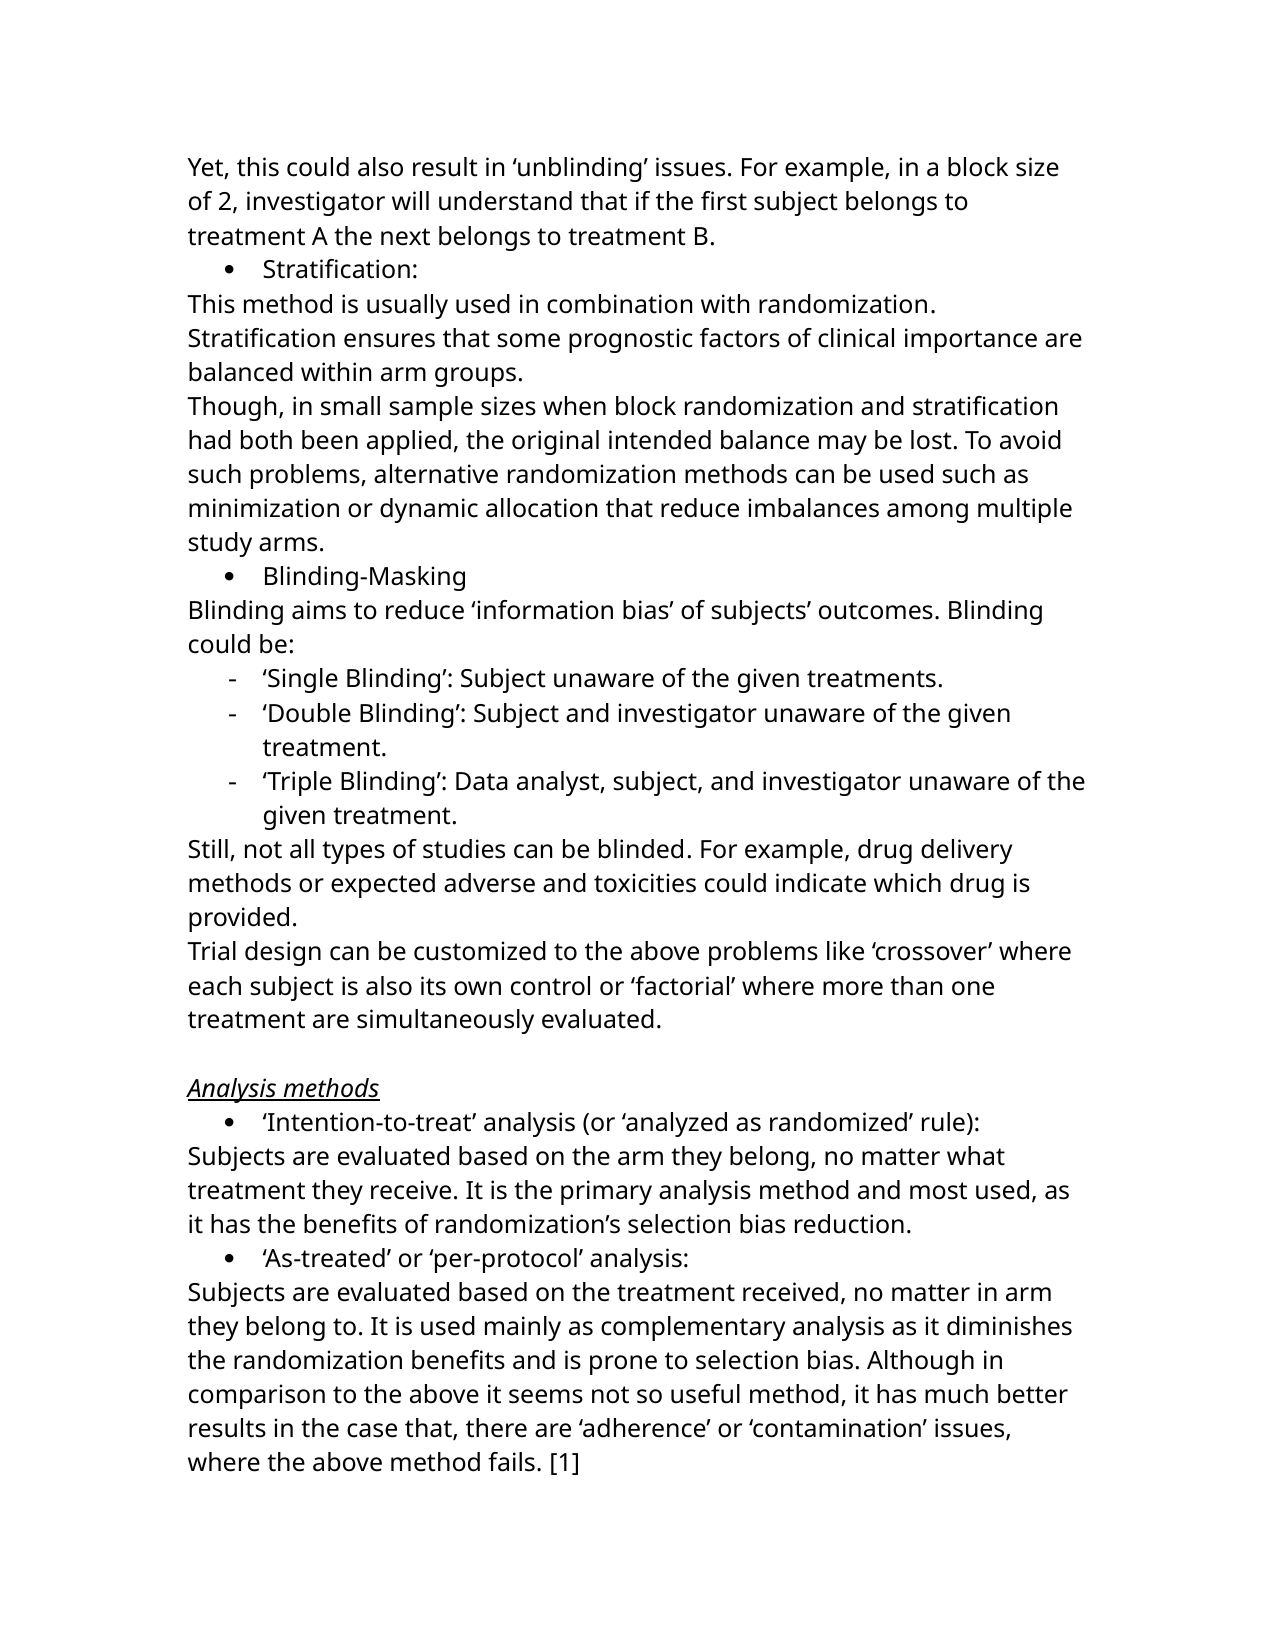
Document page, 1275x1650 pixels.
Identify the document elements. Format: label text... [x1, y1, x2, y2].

list ‘Double Blinding’: Subject and investigator unaware of the given treatment. [225, 695, 1087, 763]
list ‘As-treated’ or ‘per-protocol’ analysis: [225, 1241, 1087, 1275]
text Still, not all types of studies can be blinded. For example, drug delivery methods or expected adverse and toxicities could indicate which drug is provided. [187, 832, 1087, 934]
text Trial design can be customized to the above problems like ‘crossover’ where each subject is also its own control or ‘factorial’ where more than one treatment are simultaneously evaluated. [187, 934, 1087, 1036]
list ‘Triple Blinding’: Data analyst, subject, and investigator unaware of the given treatment. [225, 763, 1087, 832]
list ‘Intention-to-treat’ analysis (or ‘analyzed as randomized’ rule): [225, 1104, 1087, 1138]
text Blinding aims to reduce ‘information bias’ of subjects’ outcomes. Blinding could be: [187, 593, 1087, 661]
list ‘Single Blinding’: Subject unaware of the given treatments. [225, 661, 1087, 695]
text Analysis methods [187, 1070, 1087, 1104]
text Subjects are evaluated based on the treatment received, no matter in arm they belong to. It is used mainly as complementary analysis as it diminishes the randomization benefits and is prone to selection bias. Although in comparison to the above it seems not so useful method, it has much better results in the case that, there are ‘adherence’ or ‘contamination’ issues, where the above method fails. [187, 1275, 1087, 1479]
text This method is usually used in combination with randomization. Stratification ensures that some prognostic factors of clinical importance are balanced within arm groups. [187, 286, 1087, 388]
list Stratification: [225, 252, 1087, 286]
text Though, in small sample sizes when block randomization and stratification had both been applied, the original intended balance may be lost. To avoid such problems, alternative randomization methods can be used such as minimization or dynamic allocation that reduce imbalances among multiple study arms. [187, 388, 1087, 559]
text Subjects are evaluated based on the arm they belong, no matter what treatment they receive. It is the primary analysis method and most used, as it has the benefits of randomization’s selection bias reduction. [187, 1138, 1087, 1241]
text Yet, this could also result in ‘unblinding’ issues. For example, in a block size of 2, investigator will understand that if the first subject belongs to treatment A the next belongs to treatment B. [187, 150, 1087, 252]
list Blinding-Masking [225, 559, 1087, 593]
